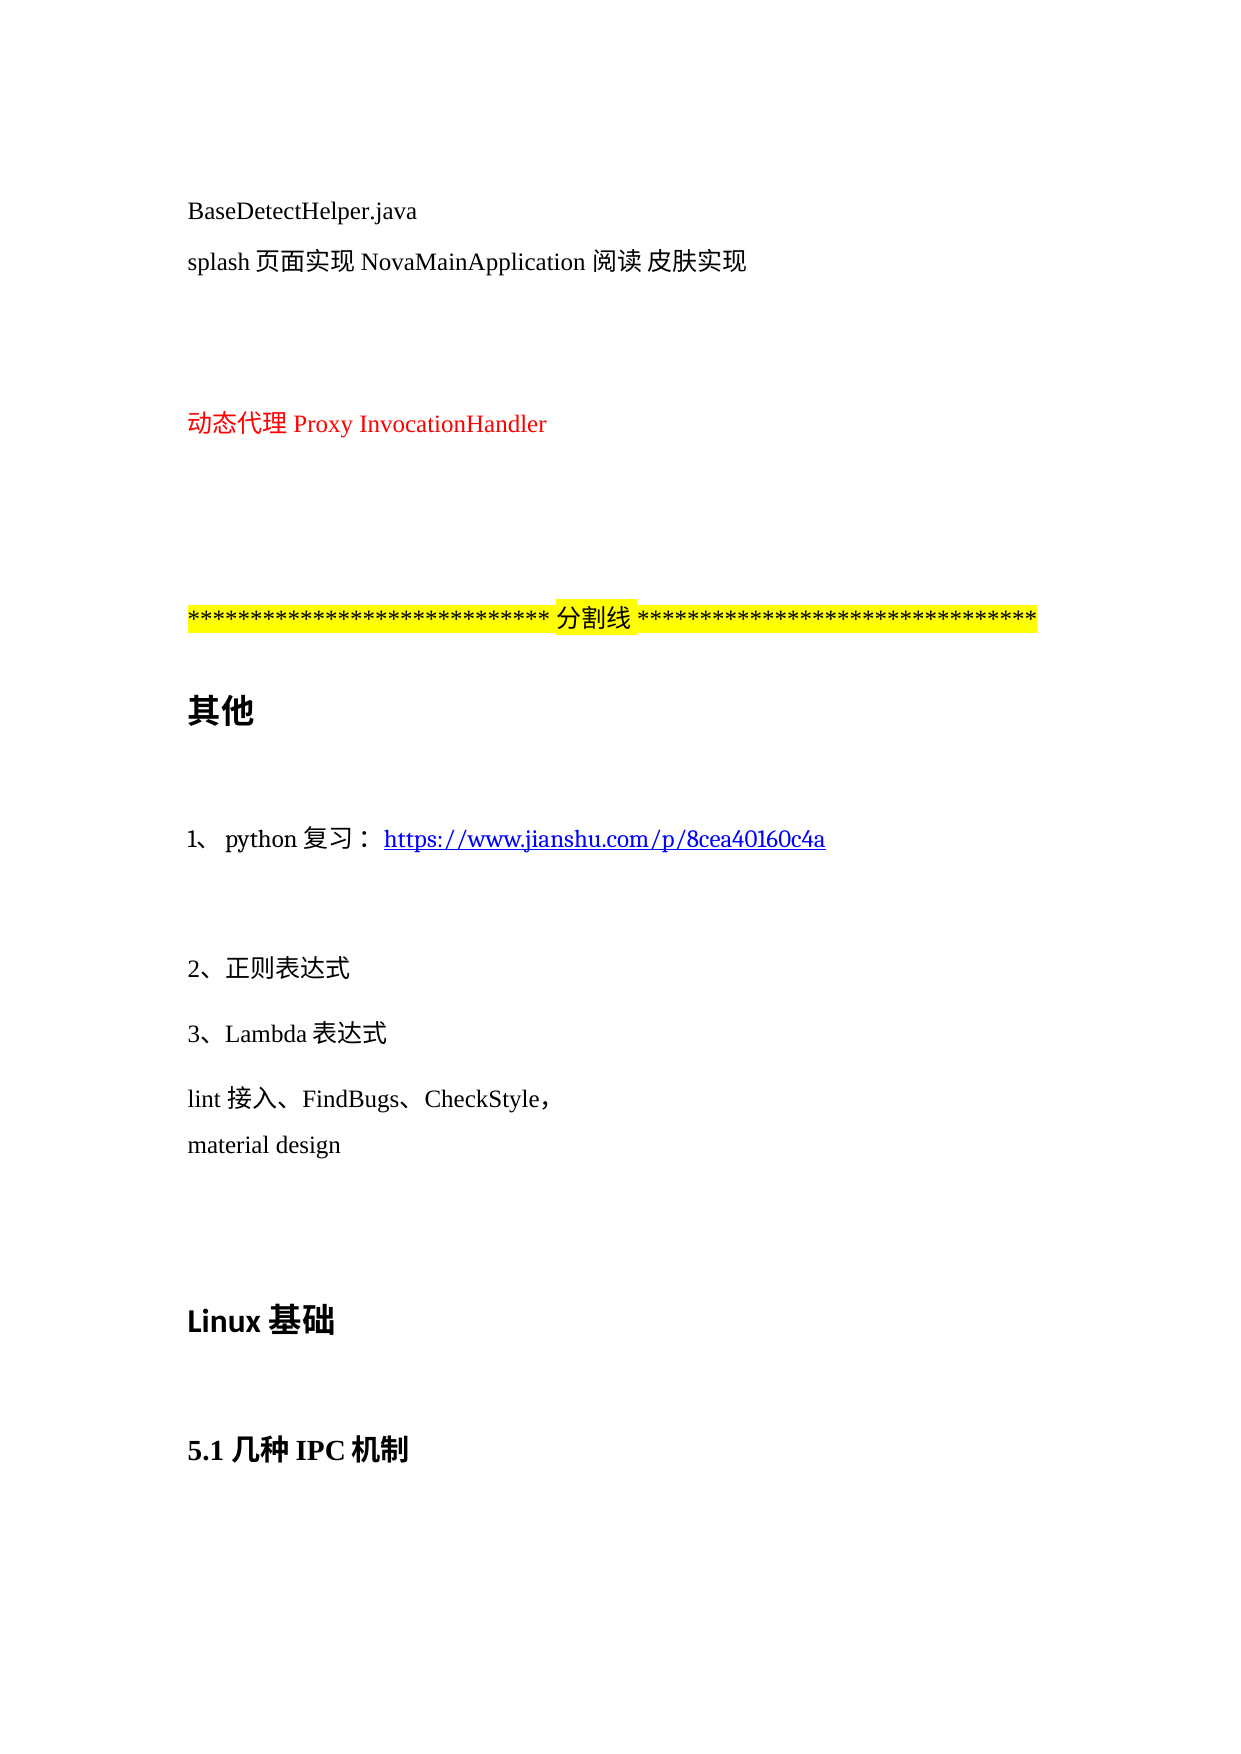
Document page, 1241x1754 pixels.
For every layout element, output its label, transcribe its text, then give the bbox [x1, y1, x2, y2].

subtitle 5.1 几种IPC机制 [187, 1415, 1053, 1480]
text BaseDetectHelper.java [187, 194, 1053, 227]
text 动态代理 Proxy InvocationHandler [187, 389, 1053, 454]
subtitle 其他 [187, 677, 1053, 742]
subtitle Linux 基础 [187, 1286, 1053, 1351]
text ***************************** 分割线 ******************************** [187, 584, 1053, 649]
text lint 接入、FindBugs、CheckStyle， [187, 1064, 1053, 1129]
text 3、Lambda表达式 [187, 999, 1053, 1064]
list python 复习 ：https://www.jianshu.com/p/8cea40160c4a [187, 804, 1053, 869]
text material design [187, 1129, 1053, 1161]
text 2、正则表达式 [187, 934, 1053, 999]
text splash页面实现 NovaMainApplication 阅读 皮肤实现 [187, 227, 1053, 292]
